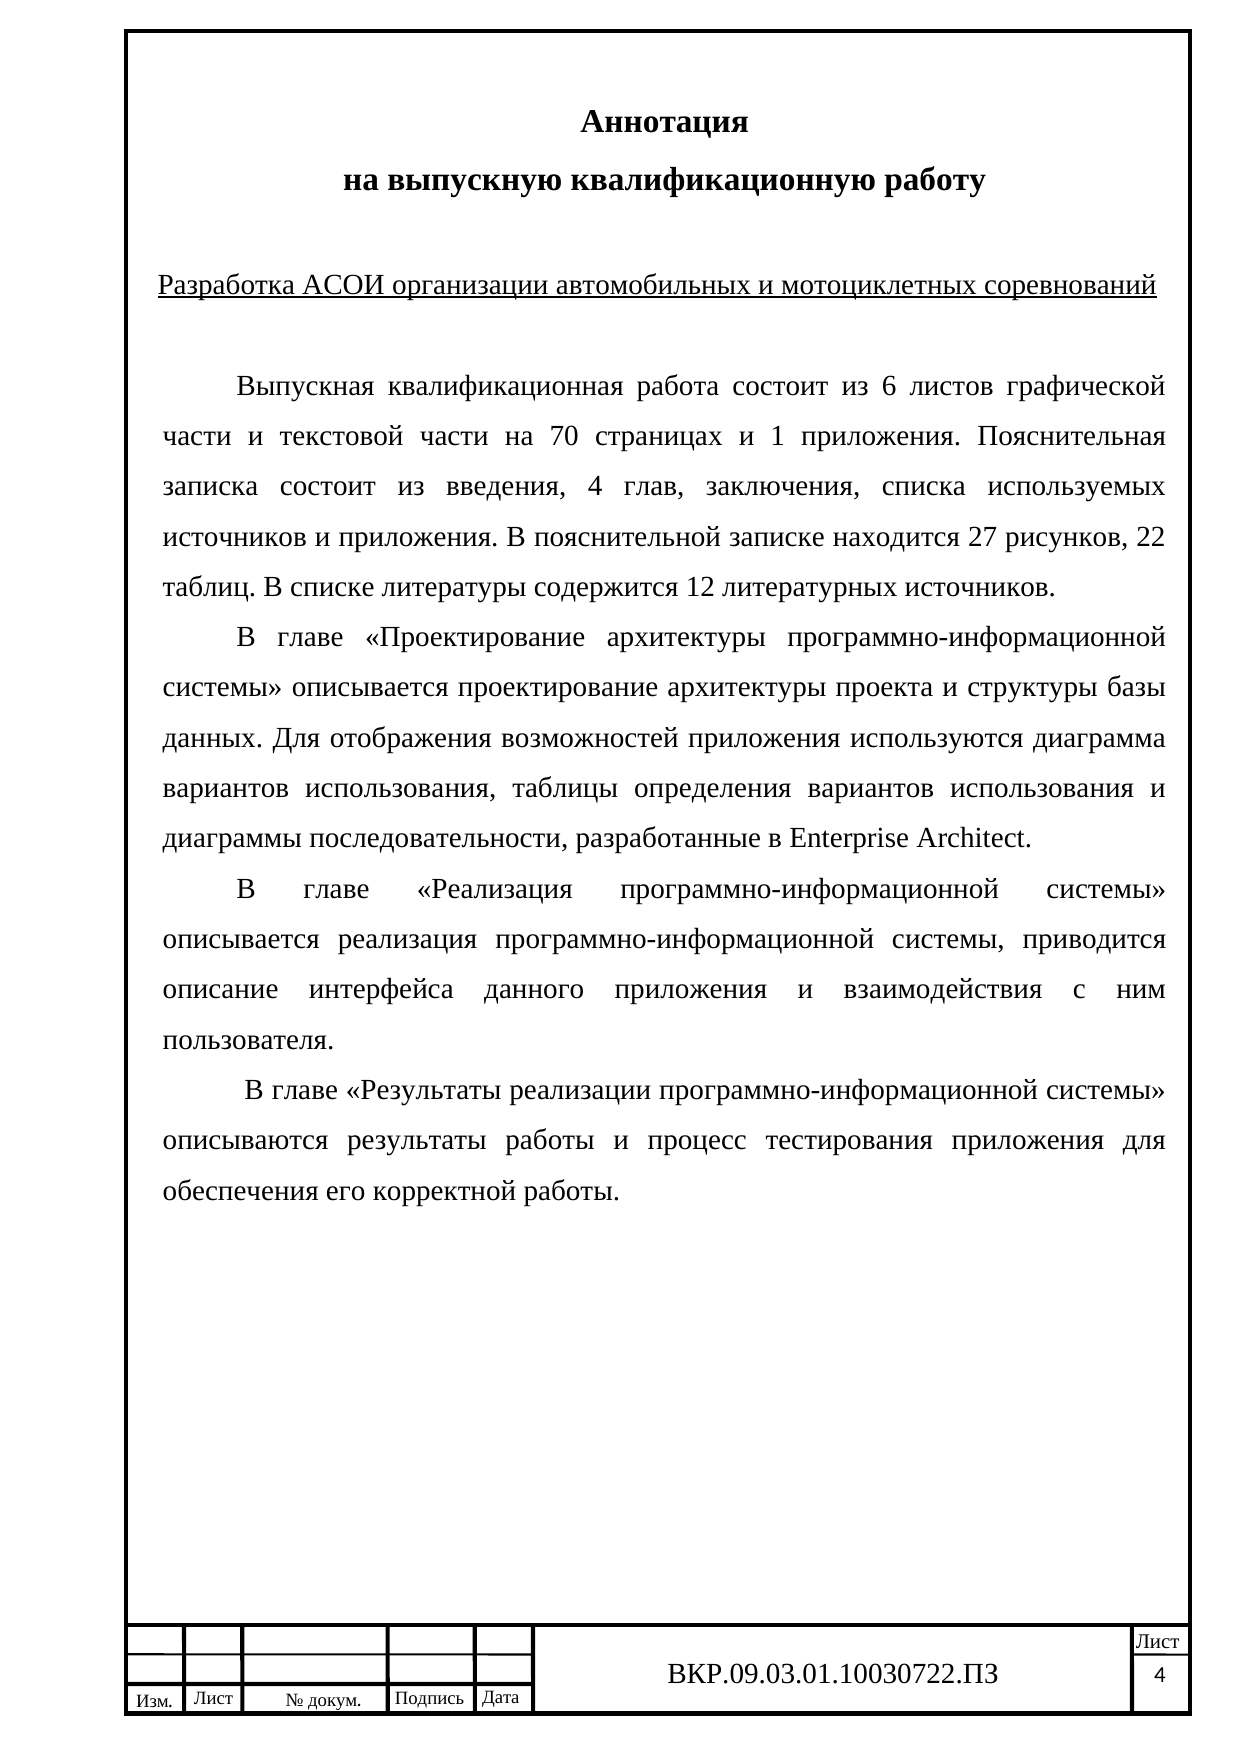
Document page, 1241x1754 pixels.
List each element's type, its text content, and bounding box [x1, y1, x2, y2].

text В главе «Проектирование архитектуры программно-информационной системы» описывается проектирование архитектуры проекта и структуры базы данных. Для отображения возможностей приложения используются диаграмма вариантов использования, таблицы определения вариантов использования и диаграммы последовательности, разработанные в Enterprise Architect. [162, 619, 1167, 854]
text на выпускную квалификационную работу [148, 159, 1181, 198]
text Выпускная квалификационная работа состоит из 6 листов графической части и текстовой части на 70 страницах и 1 приложения. Пояснительная записка состоит из введения, 4 глав, заключения, списка используемых источников и приложения. В пояснительной записке находится 27 рисунков, 22 таблиц. В списке литературы содержится 12 литературных источников. [162, 368, 1167, 602]
subtitle Аннотация [148, 102, 1181, 140]
text Разработка АСОИ организации автомобильных и мотоциклетных соревнований [148, 267, 1167, 301]
text В главе «Результаты реализации программно-информационной системы» описываются результаты работы и процесс тестирования приложения для обеспечения его корректной работы. [162, 1072, 1167, 1206]
text В главе «Реализация программно-информационной системы» описывается реализация программно-информационной системы, приводится описание интерфейса данного приложения и взаимодействия с ним пользователя. [162, 871, 1167, 1055]
